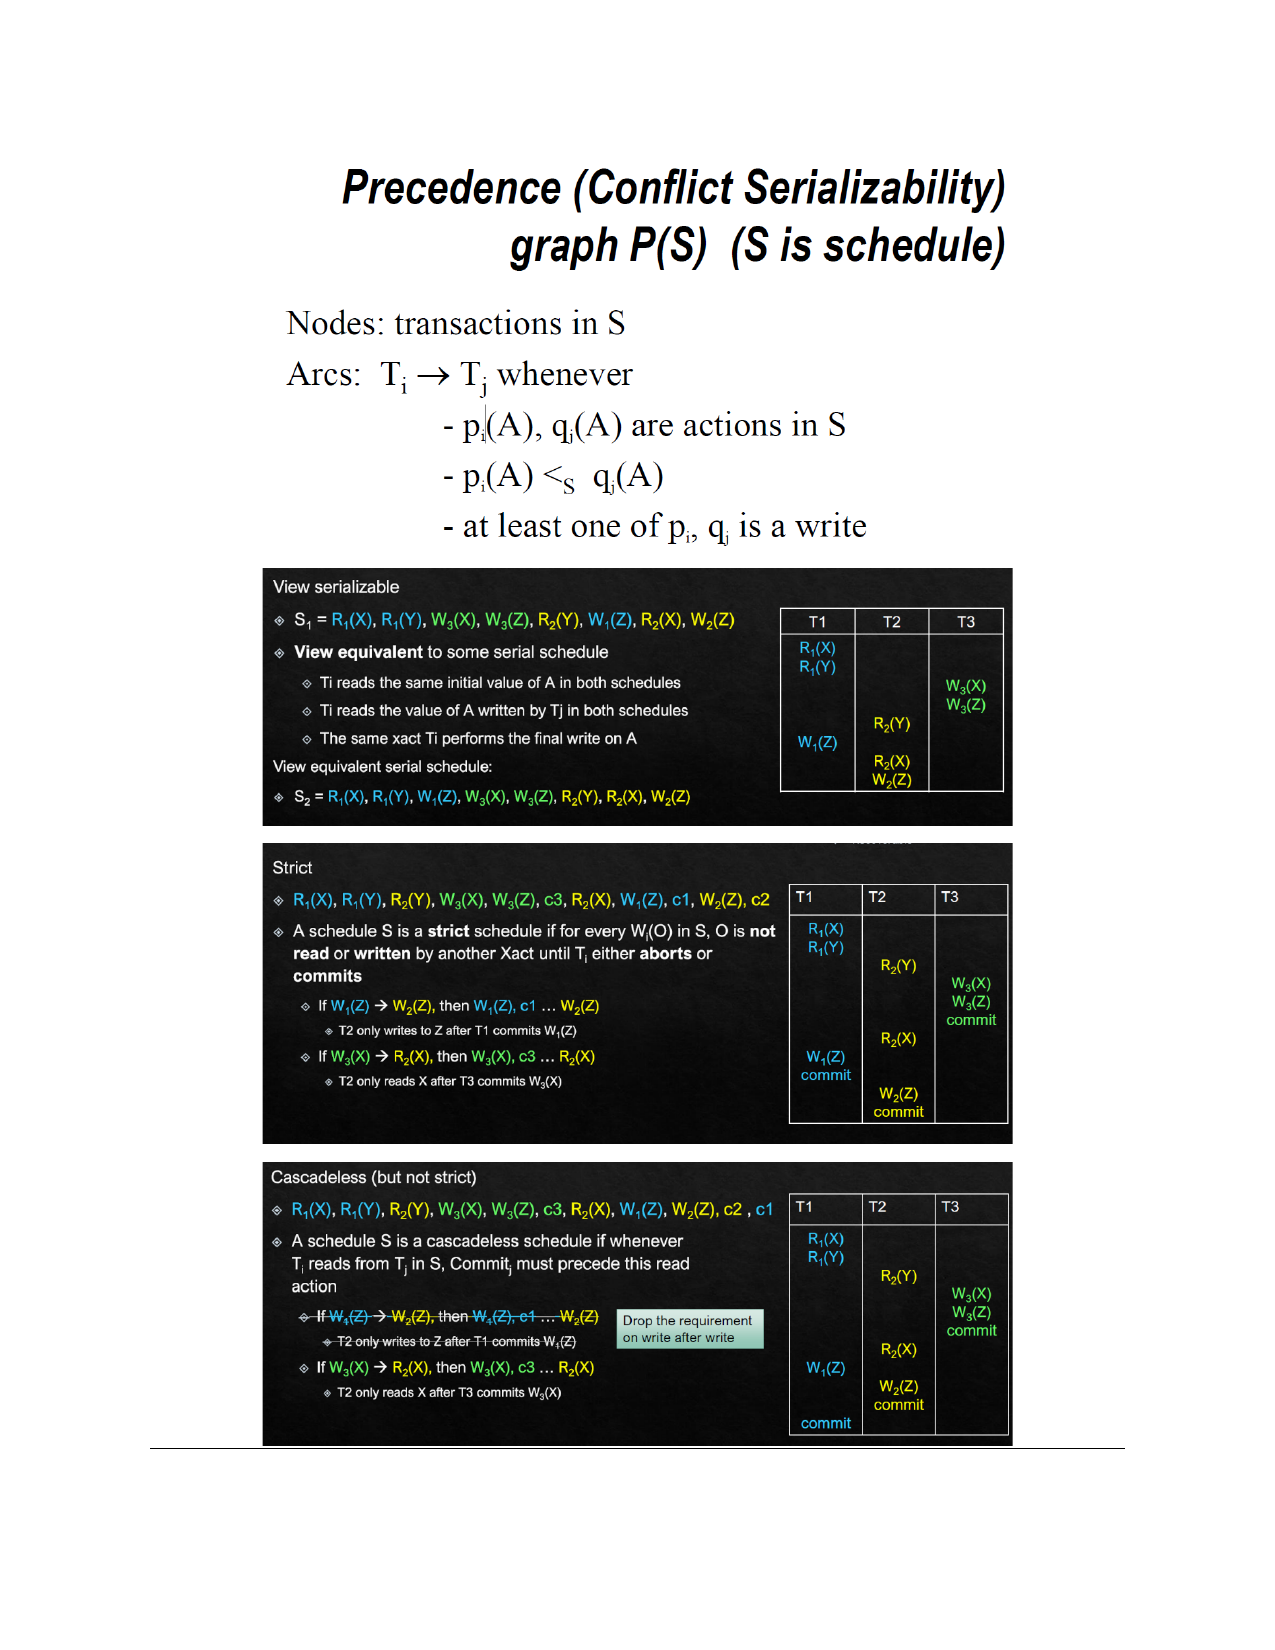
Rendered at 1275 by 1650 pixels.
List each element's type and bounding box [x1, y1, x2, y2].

picture [262, 843, 1013, 1144]
picture [262, 150, 1013, 550]
picture [262, 1162, 1013, 1446]
picture [262, 568, 1013, 826]
